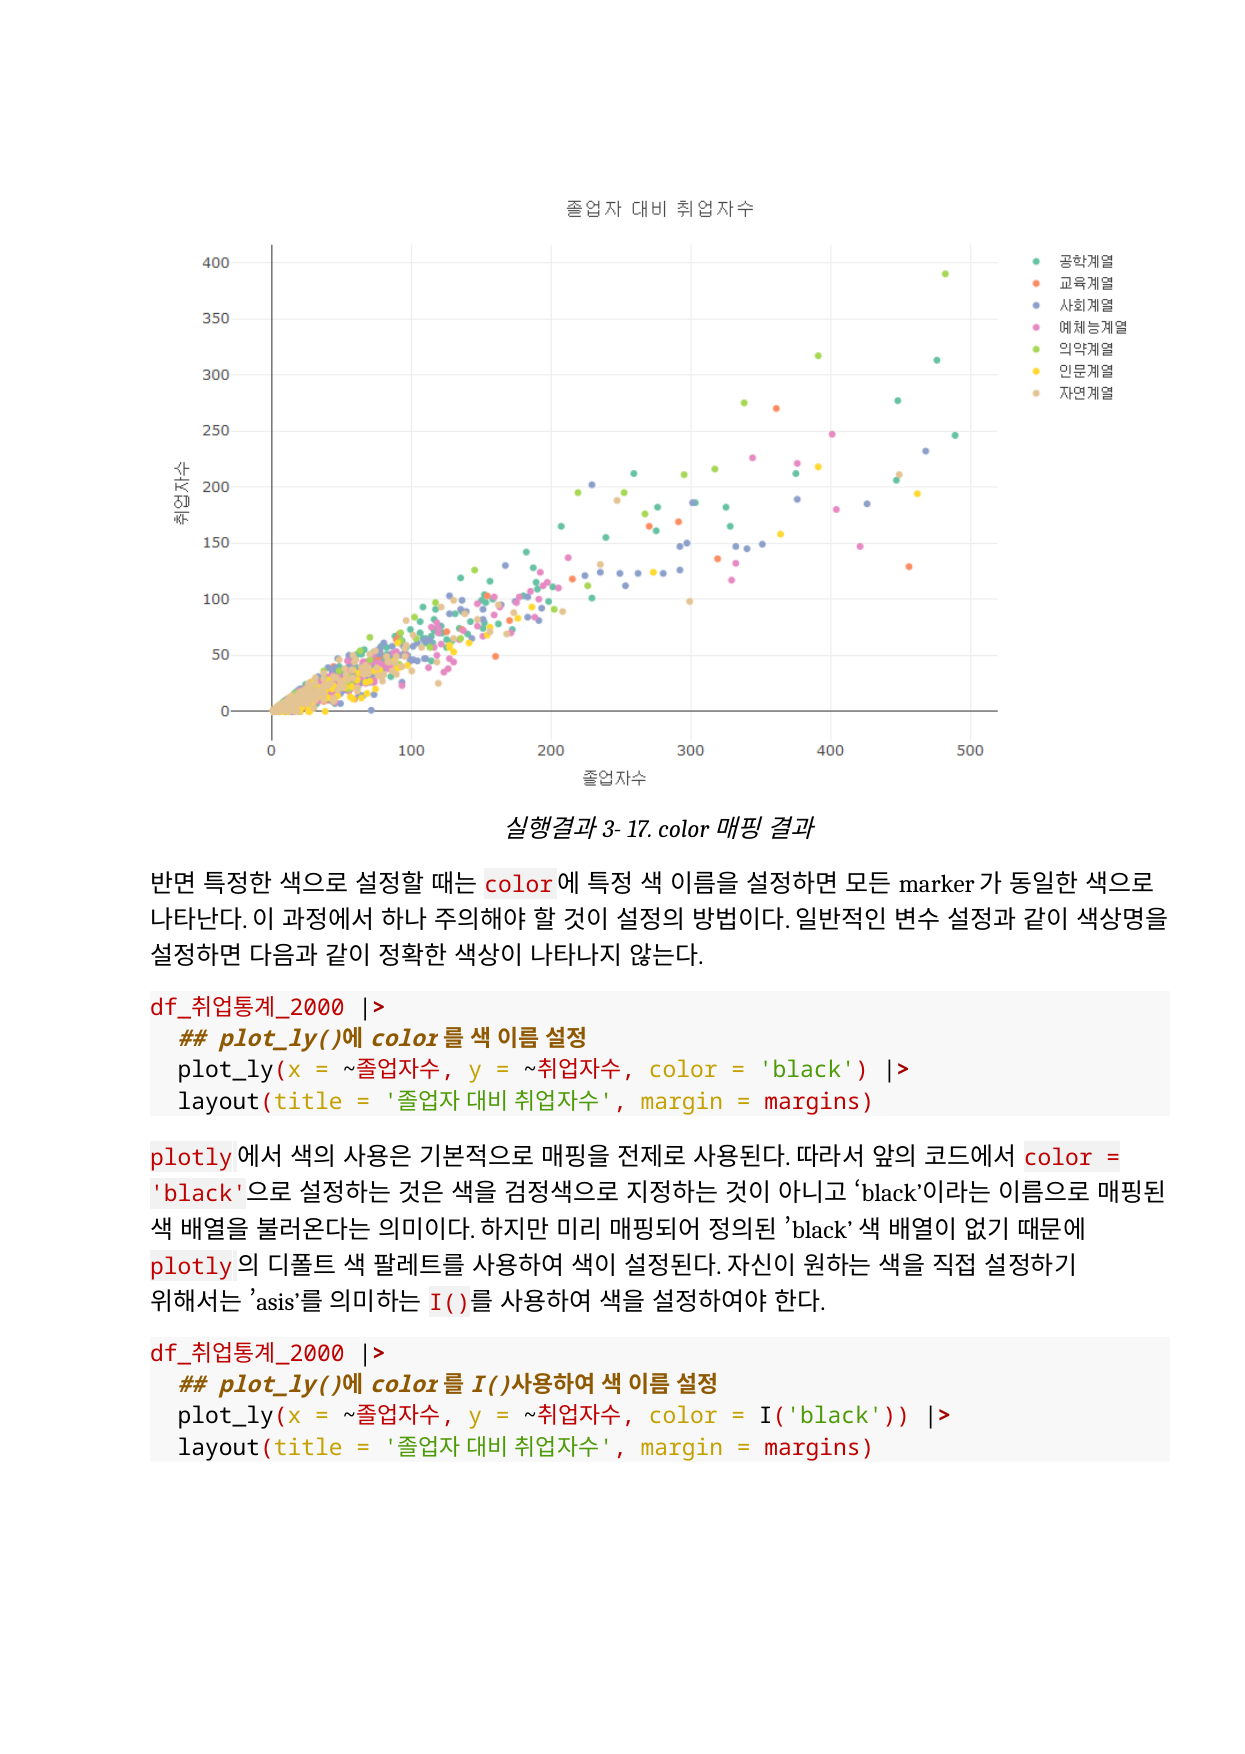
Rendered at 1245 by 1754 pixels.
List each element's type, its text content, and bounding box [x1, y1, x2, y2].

text 반면 특정한 색으로 설정할 때는 color에 특정 색 이름을 설정하면 모든 marker가 동일한 색으로 나타난다. 이 과정에서 하나 주의해야 할 것이 설정의 방법이다. 일반적인 변수 설정과 같이 색상명을 설정하면 다음과 같이 정확한 색상이 나타나지 않는다. [150, 863, 1170, 972]
text 실행결과 3- 17. color 매핑 결과 [150, 808, 1170, 844]
picture [172, 187, 1148, 788]
text df_취업통계_2000 |> ## plot_ly()에 color를 색 이름 설정 plot_ly(x = ~졸업자수, y = ~취업자수, color = 'black') |> layout(title = '졸업자 대비 취업자수', margin = margins) [150, 991, 1170, 1116]
text plotly에서 색의 사용은 기본적으로 매핑을 전제로 사용된다. 따라서 앞의 코드에서 color = 'black'으로 설정하는 것은 색을 검정색으로 지정하는 것이 아니고 ‘black’이라는 이름으로 매핑된 색 배열을 불러온다는 의미이다. 하지만 미리 매핑되어 정의된 ’black’ 색 배열이 없기 때문에 plotly의 디폴트 색 팔레트를 사용하여 색이 설정된다. 자신이 원하는 색을 직접 설정하기 위해서는 ’asis’를 의미하는 I()를 사용하여 색을 설정하여야 한다. [150, 1137, 1170, 1318]
text df_취업통계_2000 |> ## plot_ly()에 color를 I()사용하여 색 이름 설정 plot_ly(x = ~졸업자수, y = ~취업자수, color = I('black')) |> layout(title = '졸업자 대비 취업자수', margin = margins) [386, 1337, 1170, 1462]
